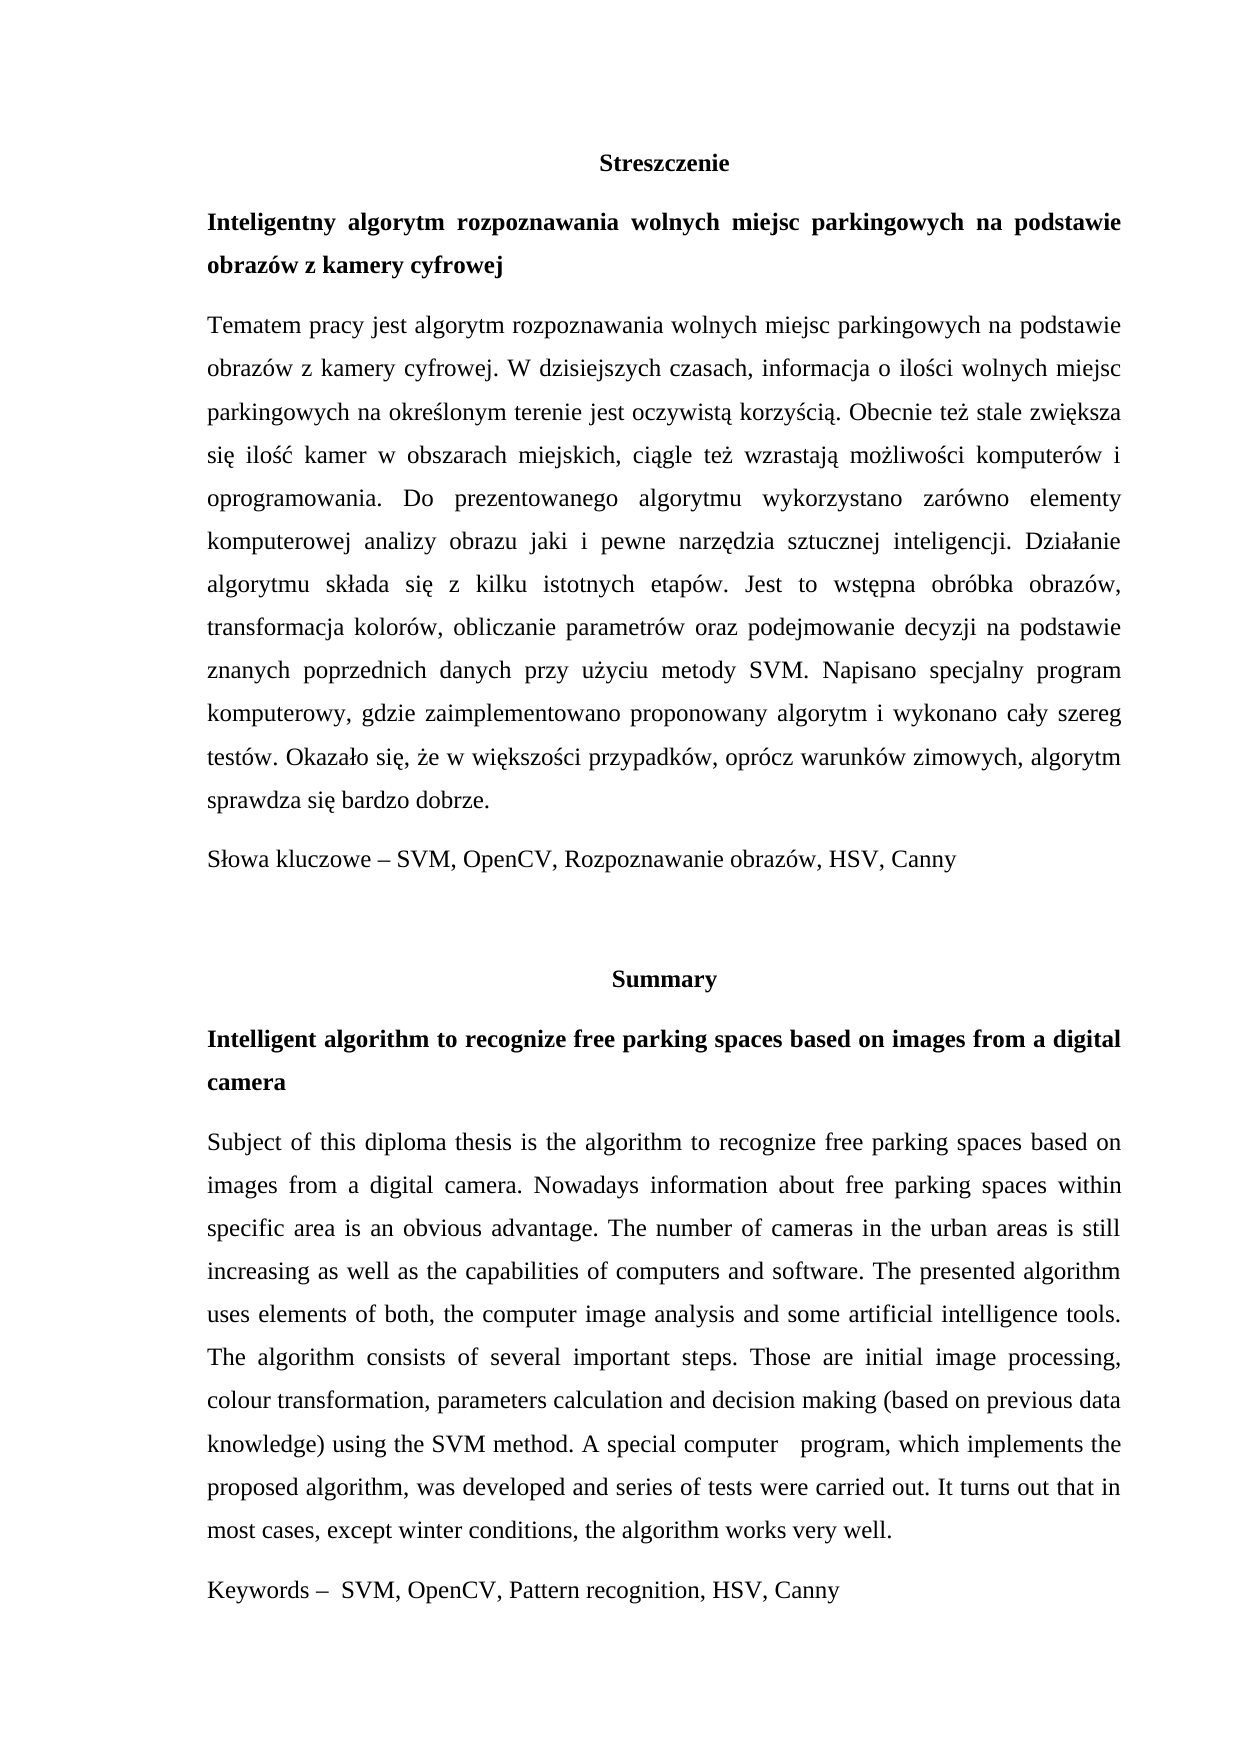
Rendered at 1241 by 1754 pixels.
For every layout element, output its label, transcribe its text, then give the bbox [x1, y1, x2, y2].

text Inteligentny algorytm rozpoznawania wolnych miejsc parkingowych na podstawie obrazów z kamery cyfrowej [207, 207, 1122, 279]
text Subject of this diploma thesis is the algorithm to recognize free parking spaces based on images from a digital camera. Nowadays information about free parking spaces within specific area is an obvious advantage. The number of cameras in the urban areas is still increasing as well as the capabilities of computers and software. The presented algorithm uses elements of both, the computer image analysis and some artificial intelligence tools. The algorithm consists of several important steps. Those are initial image processing, colour transformation, parameters calculation and decision making (based on previous data knowledge) using the SVM method. A special computer program, which implements the proposed algorithm, was developed and series of tests were carried out. It turns out that in most cases, except winter conditions, the algorithm works very well. [207, 1127, 1122, 1544]
text Słowa kluczowe – SVM, OpenCV, Rozpoznawanie obrazów, HSV, Canny [207, 844, 1122, 873]
text Keywords – SVM, OpenCV, Pattern recognition, HSV, Canny [207, 1575, 1122, 1603]
text Streszczenie [207, 148, 1122, 176]
text Tematem pracy jest algorytm rozpoznawania wolnych miejsc parkingowych na podstawie obrazów z kamery cyfrowej. W dzisiejszych czasach, informacja o ilości wolnych miejsc parkingowych na określonym terenie jest oczywistą korzyścią. Obecnie też stale zwiększa się ilość kamer w obszarach miejskich, ciągle też wzrastają możliwości komputerów i oprogramowania. Do prezentowanego algorytmu wykorzystano zarówno elementy komputerowej analizy obrazu jaki i pewne narzędzia sztucznej inteligencji. Działanie algorytmu składa się z kilku istotnych etapów. Jest to wstępna obróbka obrazów, transformacja kolorów, obliczanie parametrów oraz podejmowanie decyzji na podstawie znanych poprzednich danych przy użyciu metody SVM. Napisano specjalny program komputerowy, gdzie zaimplementowano proponowany algorytm i wykonano cały szereg testów. Okazało się, że w większości przypadków, oprócz warunków zimowych, algorytm sprawdza się bardzo dobrze. [207, 310, 1122, 813]
text Summary [207, 964, 1122, 993]
text Intelligent algorithm to recognize free parking spaces based on images from a digital camera [207, 1024, 1122, 1096]
